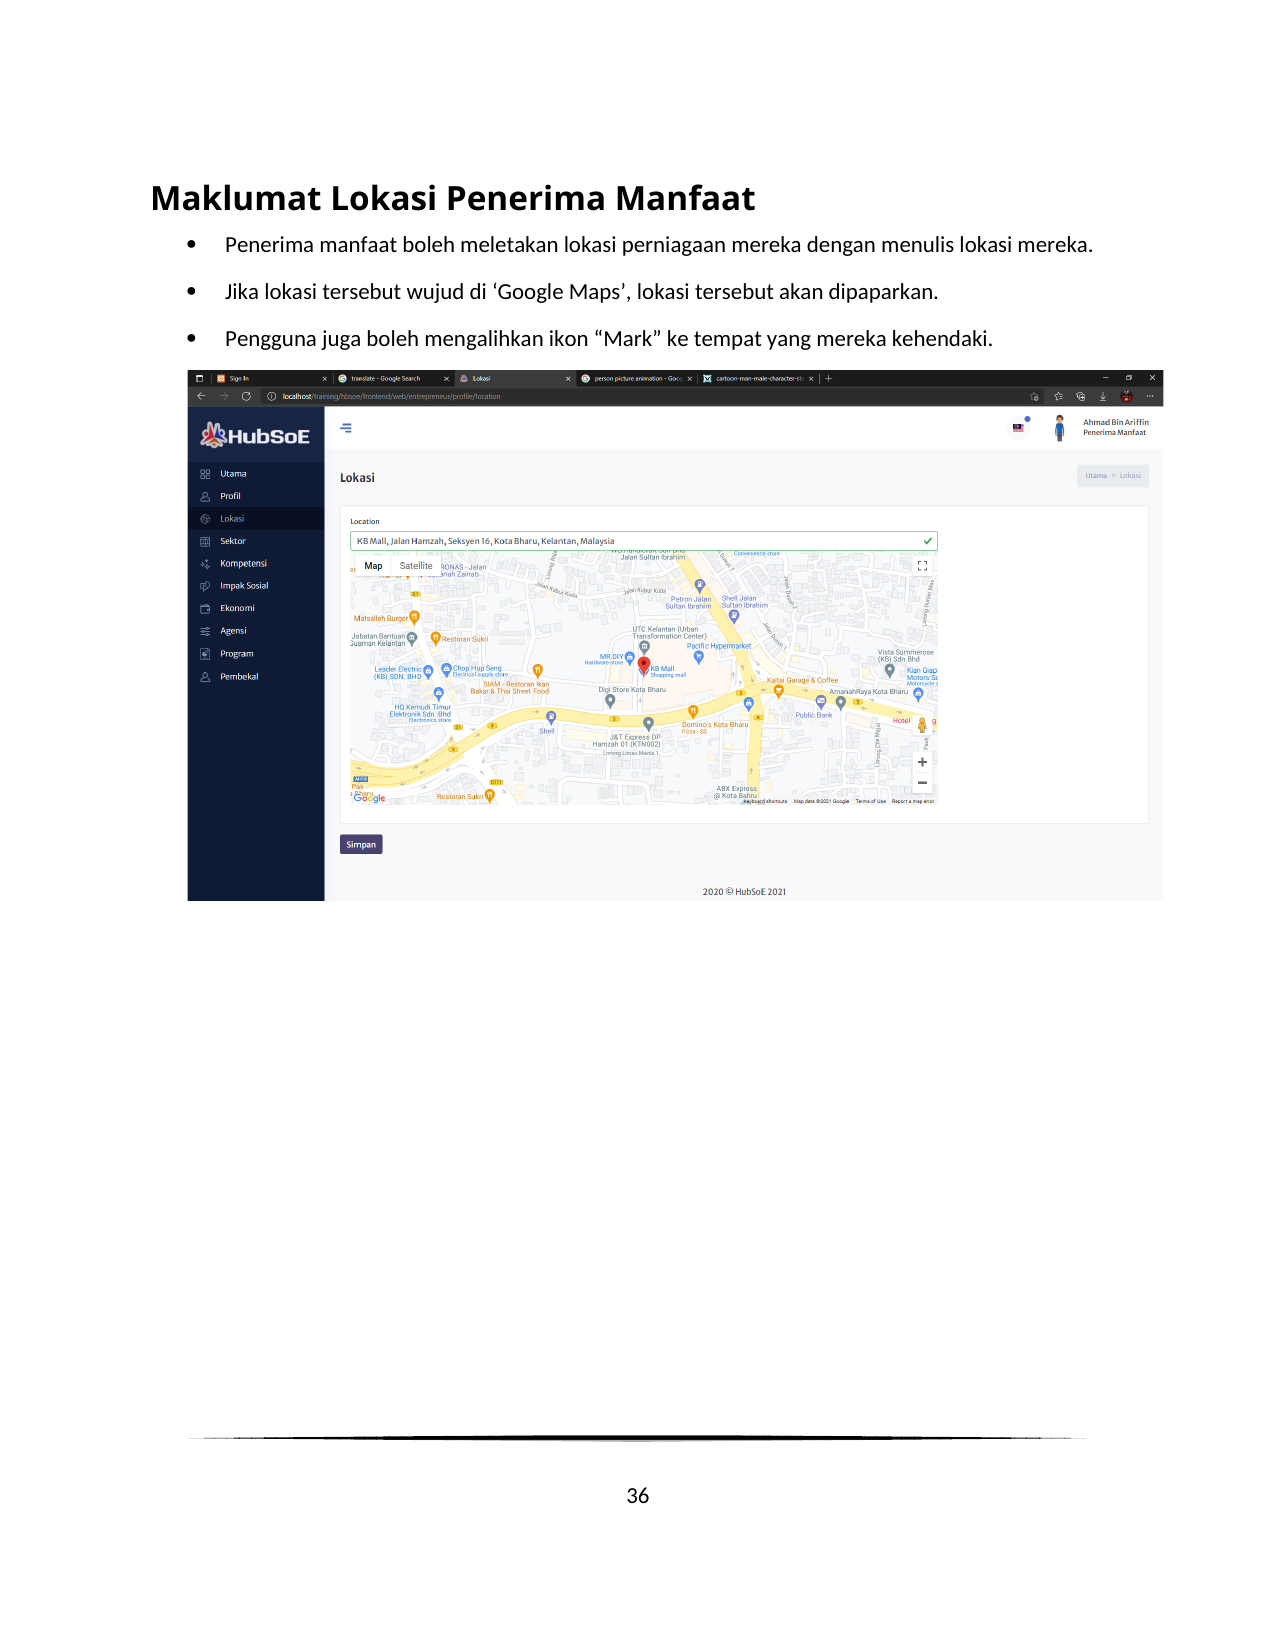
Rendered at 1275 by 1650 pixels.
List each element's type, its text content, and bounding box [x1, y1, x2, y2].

picture [189, 1434, 1087, 1442]
subtitle Maklumat Lokasi Penerima Manfaat [150, 175, 1125, 220]
picture [187, 370, 1164, 901]
list Jika lokasi tersebut wujud di ‘Google Maps’, lokasi tersebut akan dipaparkan. [187, 277, 1125, 305]
list Penerima manfaat boleh meletakan lokasi perniagaan mereka dengan menulis lokasi mereka. [187, 230, 1125, 258]
list Pengguna juga boleh mengalihkan ikon “Mark” ke tempat yang mereka kehendaki. [187, 324, 1125, 352]
